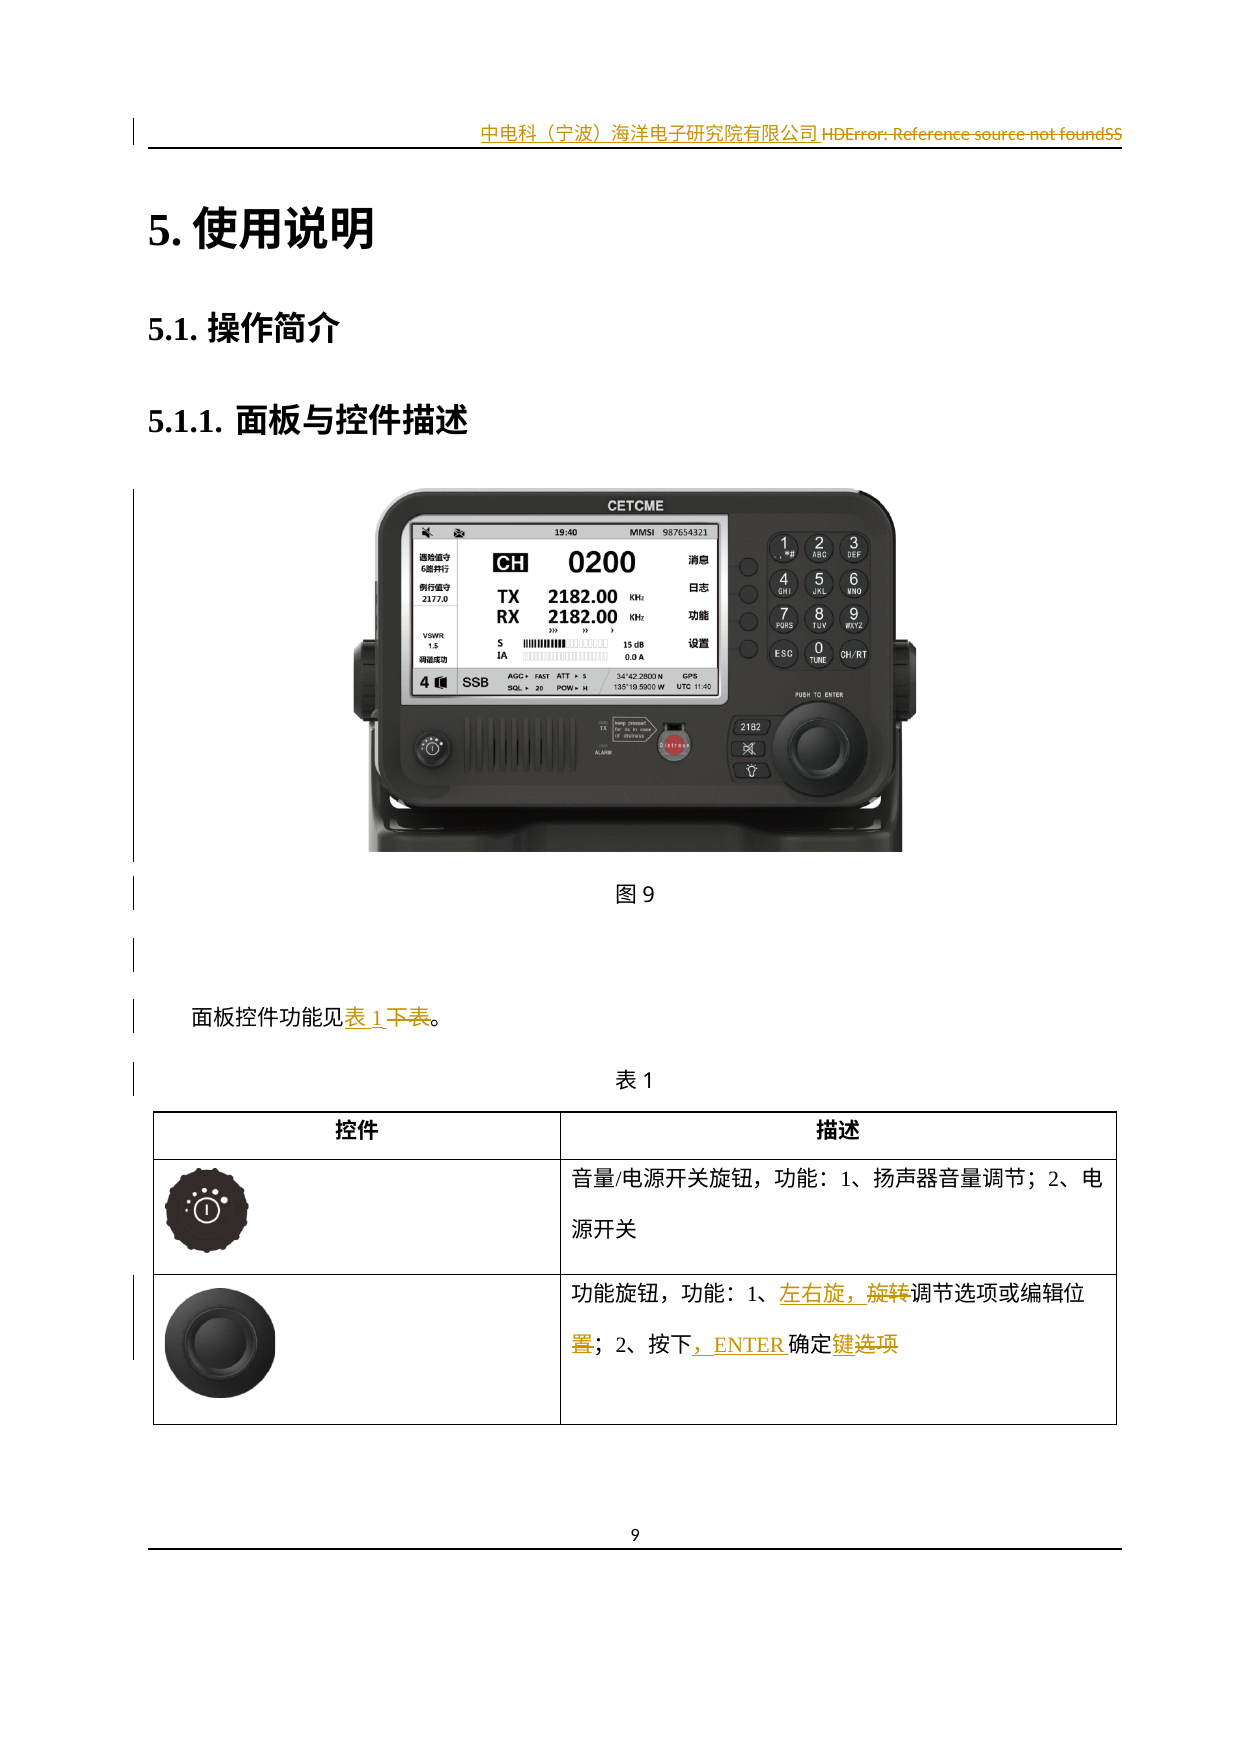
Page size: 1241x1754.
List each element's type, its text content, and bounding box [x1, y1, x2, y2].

picture [353, 488, 917, 852]
text 表 1 [148, 1062, 1122, 1096]
picture [164, 1168, 249, 1253]
picture [164, 1288, 276, 1398]
table_cell 音量/电源开关旋钮，功能：1、扬声器音量调节；2、电源开关 [561, 1160, 1116, 1274]
text 面板控件功能见。 [148, 999, 1122, 1033]
subtitle 面板与控件描述 [148, 384, 1122, 452]
table_header 控件 [154, 1113, 560, 1159]
table_cell [154, 1160, 560, 1274]
table_header 描述 [561, 1113, 1116, 1159]
subtitle 操作简介 [148, 292, 1122, 360]
text 图 9 [148, 876, 1122, 909]
table_cell 功能旋钮，功能：1、调节选项或编辑位；2、按下确定 [561, 1275, 1116, 1424]
table_cell [154, 1275, 560, 1424]
subtitle 使用说明 [148, 191, 1122, 259]
